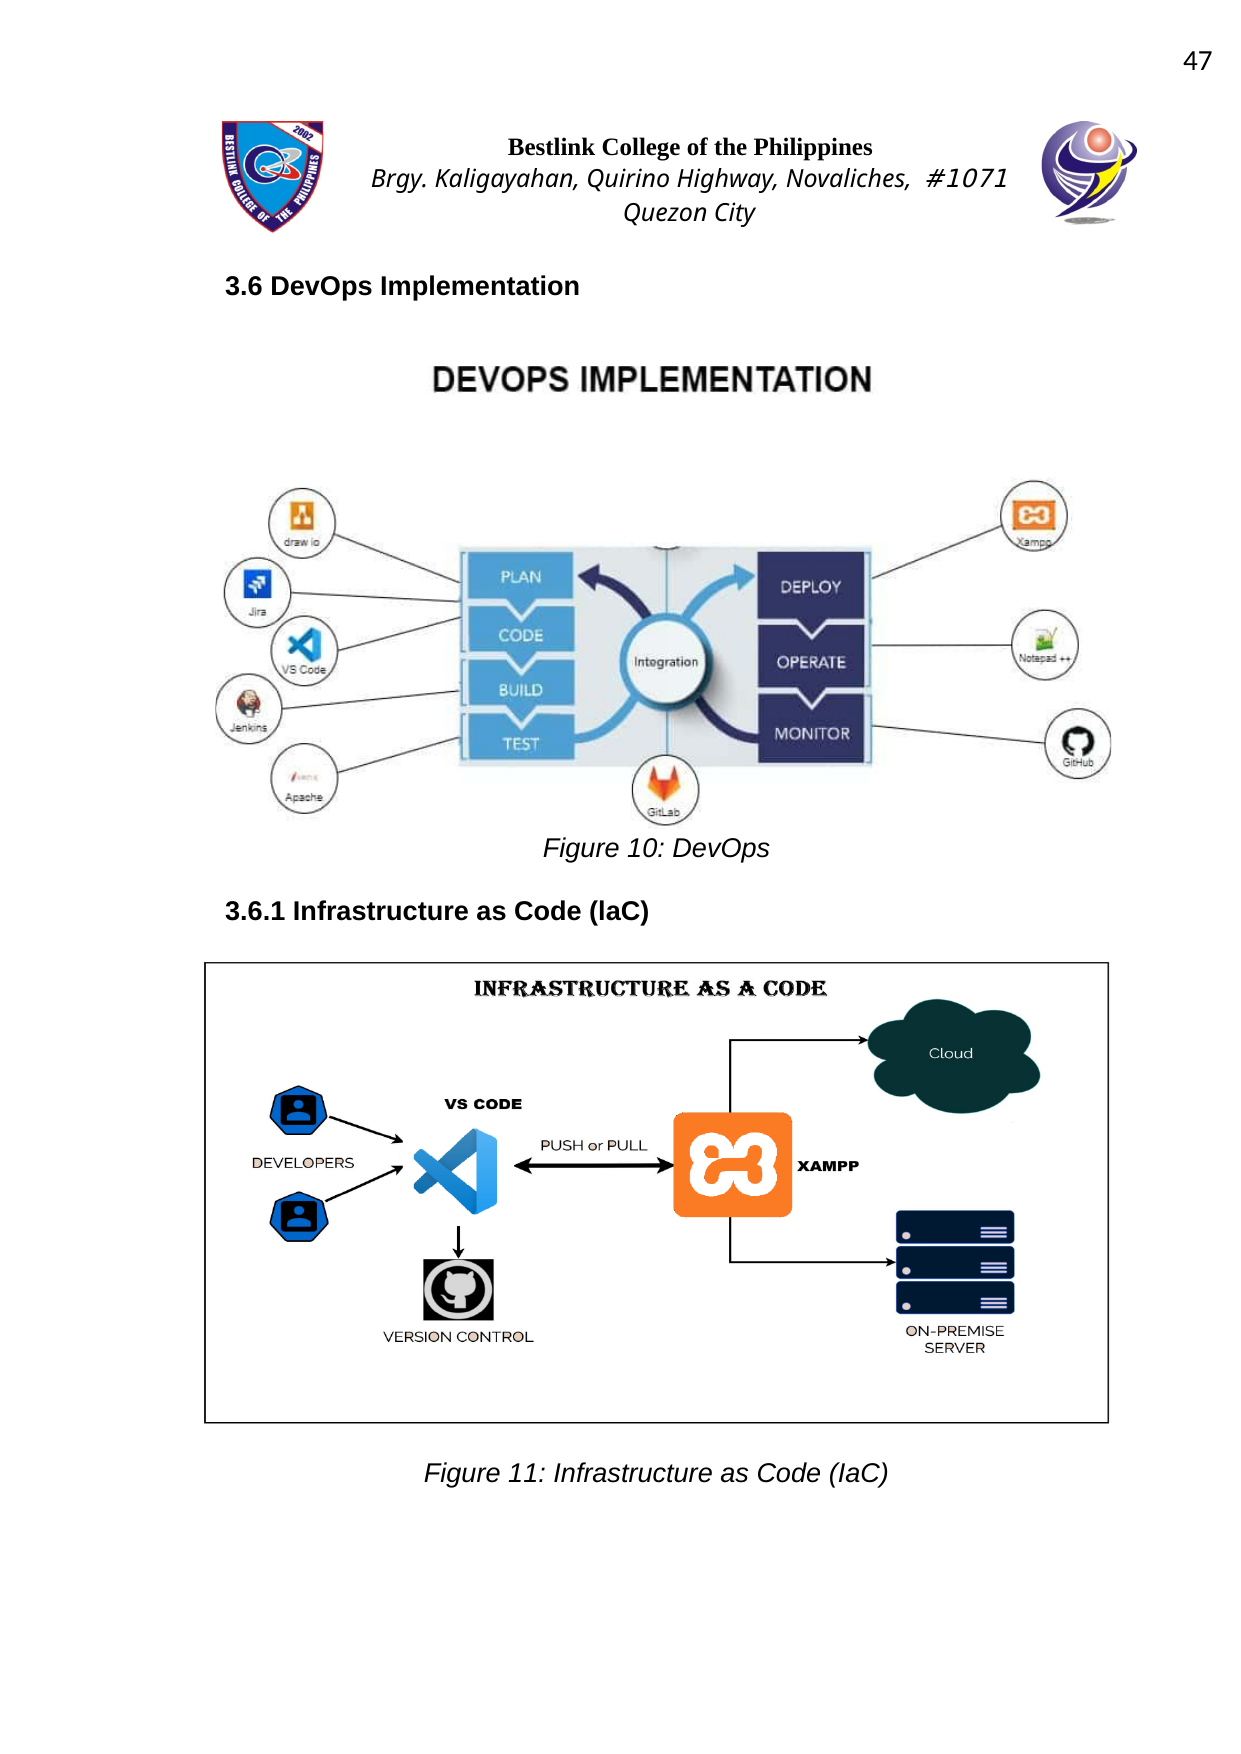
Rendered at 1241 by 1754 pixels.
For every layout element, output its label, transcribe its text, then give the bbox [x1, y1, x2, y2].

text Figure 10: DevOps [225, 832, 1090, 864]
picture [198, 957, 1115, 1431]
text 3.6.1 Infrastructure as Code (laC) [225, 895, 1090, 926]
text 3.6 DevOps Implementation [225, 270, 1090, 301]
text Figure 11: Infrastructure as Code (IaC) [225, 1457, 1090, 1489]
picture [215, 358, 1112, 829]
picture [1041, 121, 1137, 225]
picture [221, 121, 324, 233]
